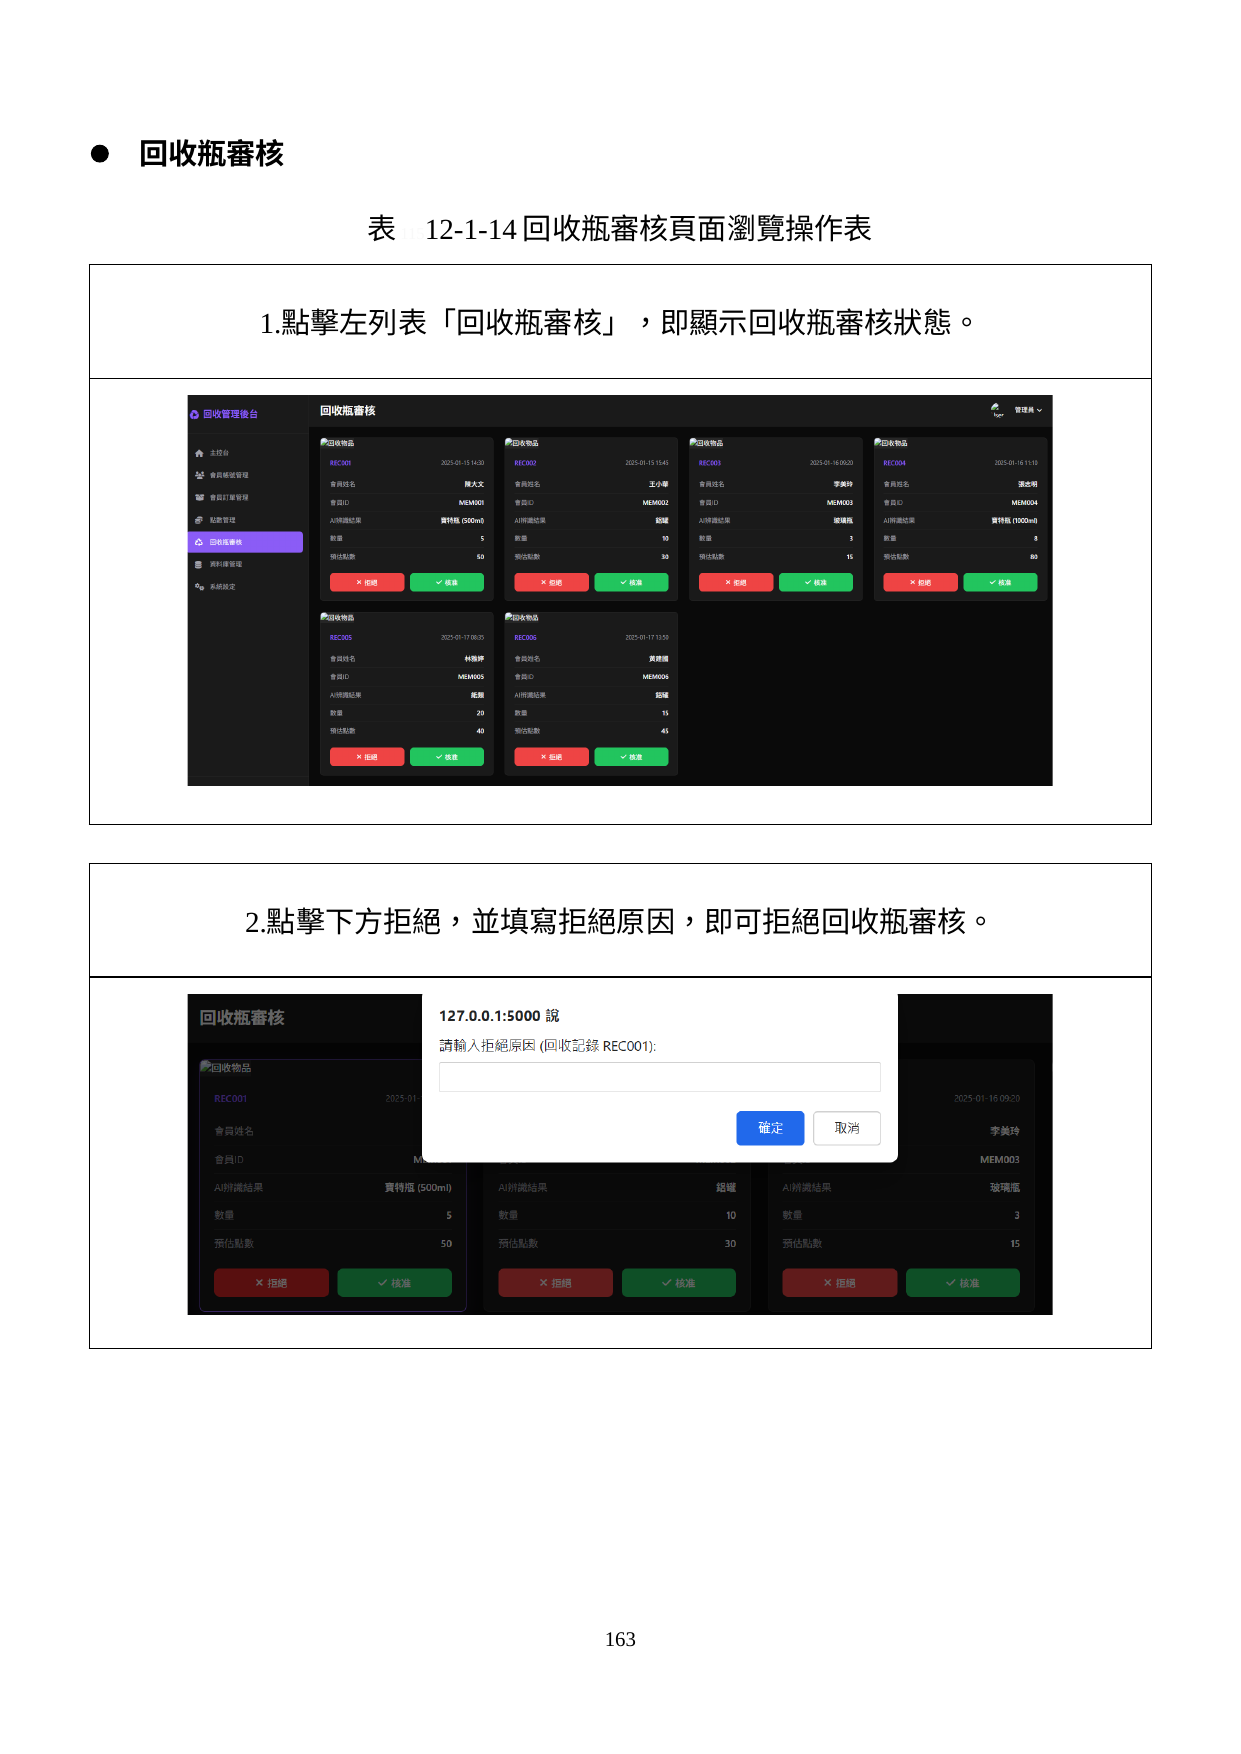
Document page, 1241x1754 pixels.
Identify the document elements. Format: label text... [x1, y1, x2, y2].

picture [187, 395, 1053, 786]
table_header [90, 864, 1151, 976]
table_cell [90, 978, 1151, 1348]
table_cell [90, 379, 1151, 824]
text 表11512-1-14回收瓶審核頁面瀏覽操作表 [89, 189, 1152, 264]
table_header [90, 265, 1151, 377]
list 回收瓶審核 [89, 114, 1152, 189]
picture [187, 994, 1053, 1315]
